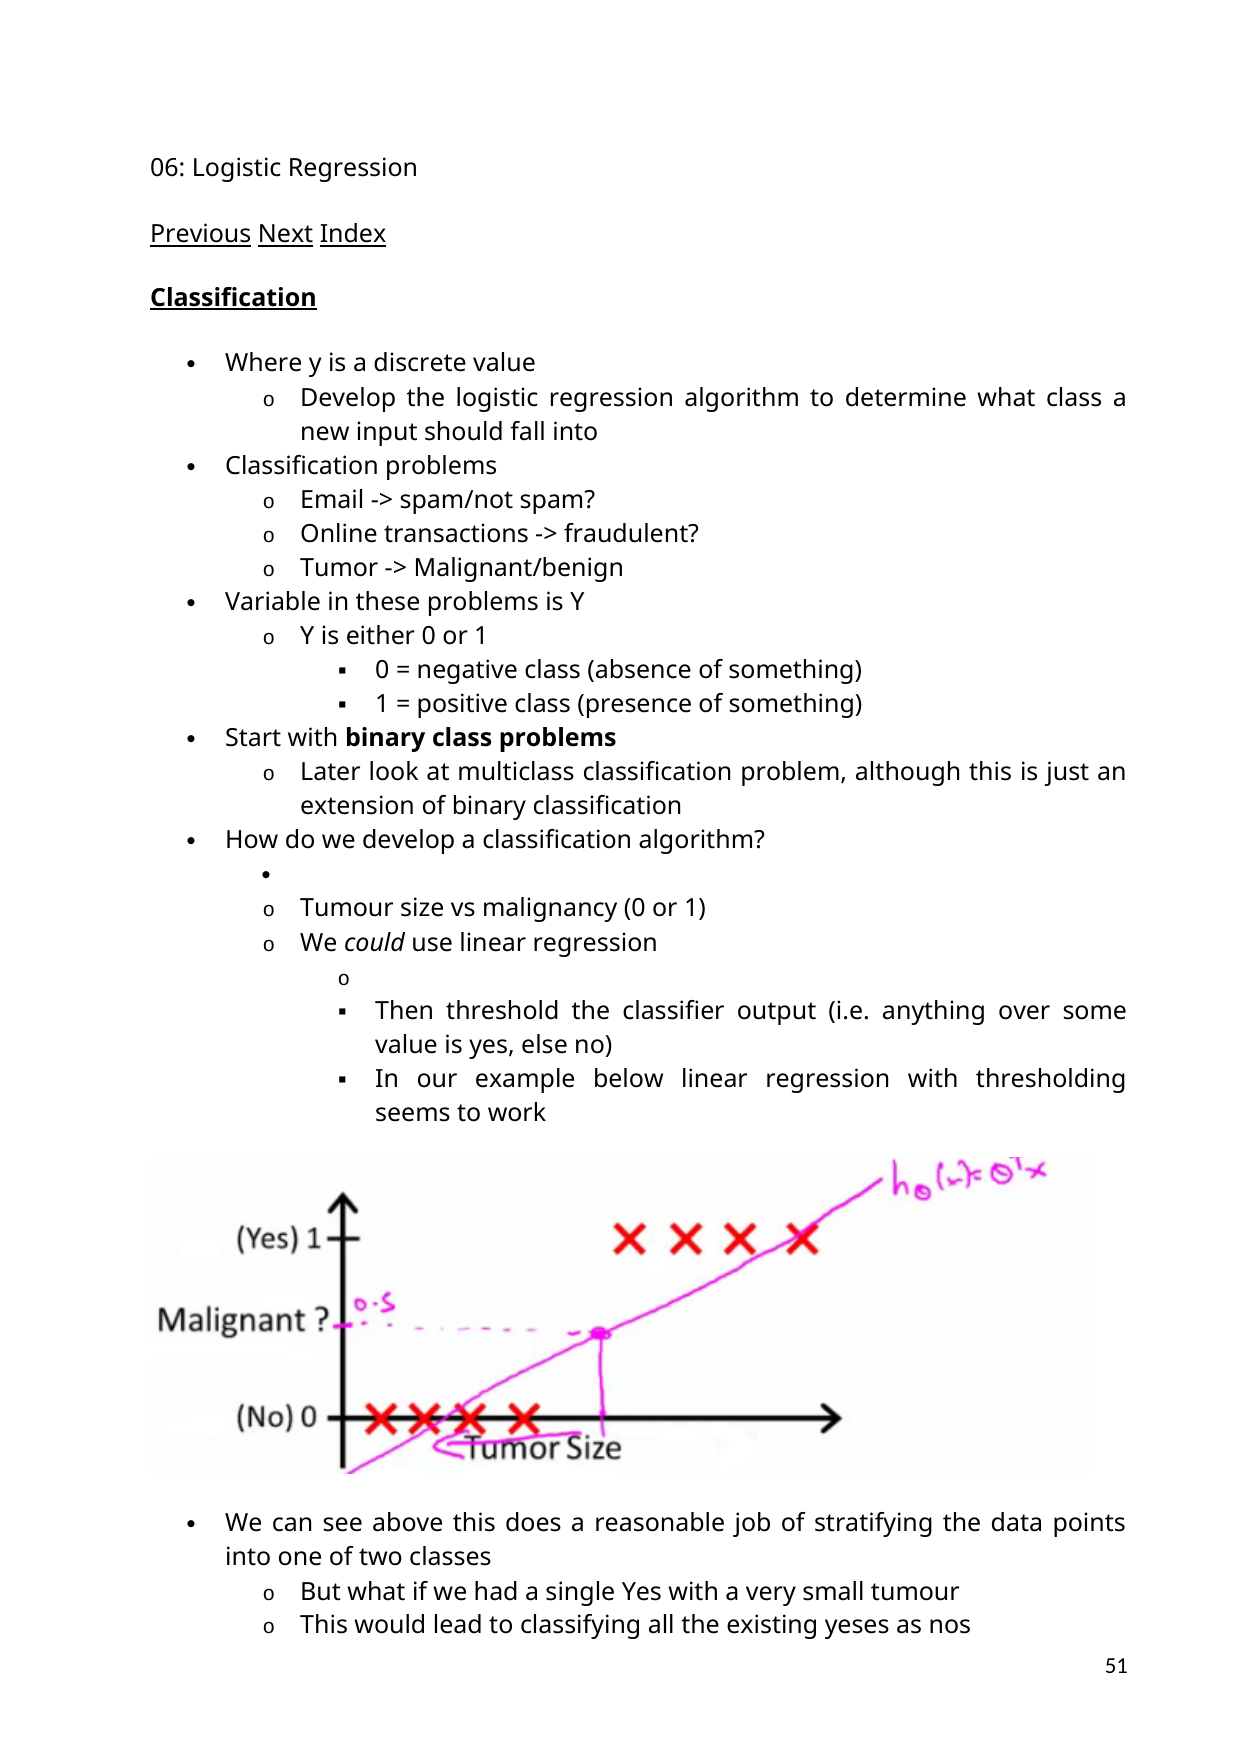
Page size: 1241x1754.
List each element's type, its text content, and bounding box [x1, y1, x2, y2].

list 0 = negative class (absence of something) [337, 652, 1128, 686]
list Then threshold the classifier output (i.e. anything over some value is yes, else no) [337, 992, 1128, 1060]
list We could use linear regression [262, 924, 1128, 958]
list Y is either 0 or 1 [262, 618, 1128, 652]
list Variable in these problems is Y [187, 583, 1128, 618]
list 1 = positive class (presence of something) [337, 686, 1128, 720]
list Classification problems [187, 447, 1128, 481]
list But what if we had a single Yes with a very small tumour [262, 1573, 1128, 1607]
text Previous Next Index [150, 216, 1128, 250]
list Later look at multiclass classification problem, although this is just an extension of binary classification [262, 754, 1128, 822]
list Where y is a discrete value [187, 345, 1128, 379]
list Email -> spam/not spam? [262, 481, 1128, 515]
list Develop the logistic regression algorithm to determine what class a new input should fall into [262, 379, 1128, 447]
text Classification [150, 279, 1128, 313]
list Online transactions -> fraudulent? [262, 515, 1128, 549]
list This would lead to classifying all the existing yeses as nos [262, 1607, 1128, 1641]
picture [150, 1157, 1094, 1474]
list Start with binary class problems [187, 720, 1128, 754]
subtitle 06: Logistic Regression [150, 150, 1128, 184]
list Tumour size vs malignancy (0 or 1) [262, 890, 1128, 924]
list How do we develop a classification algorithm? [187, 822, 1128, 856]
list In our example below linear regression with thresholding seems to work [337, 1060, 1128, 1128]
list We can see above this does a reasonable job of stratifying the data points into one of two classes [187, 1505, 1128, 1573]
list Tumor -> Malignant/benign [262, 549, 1128, 583]
